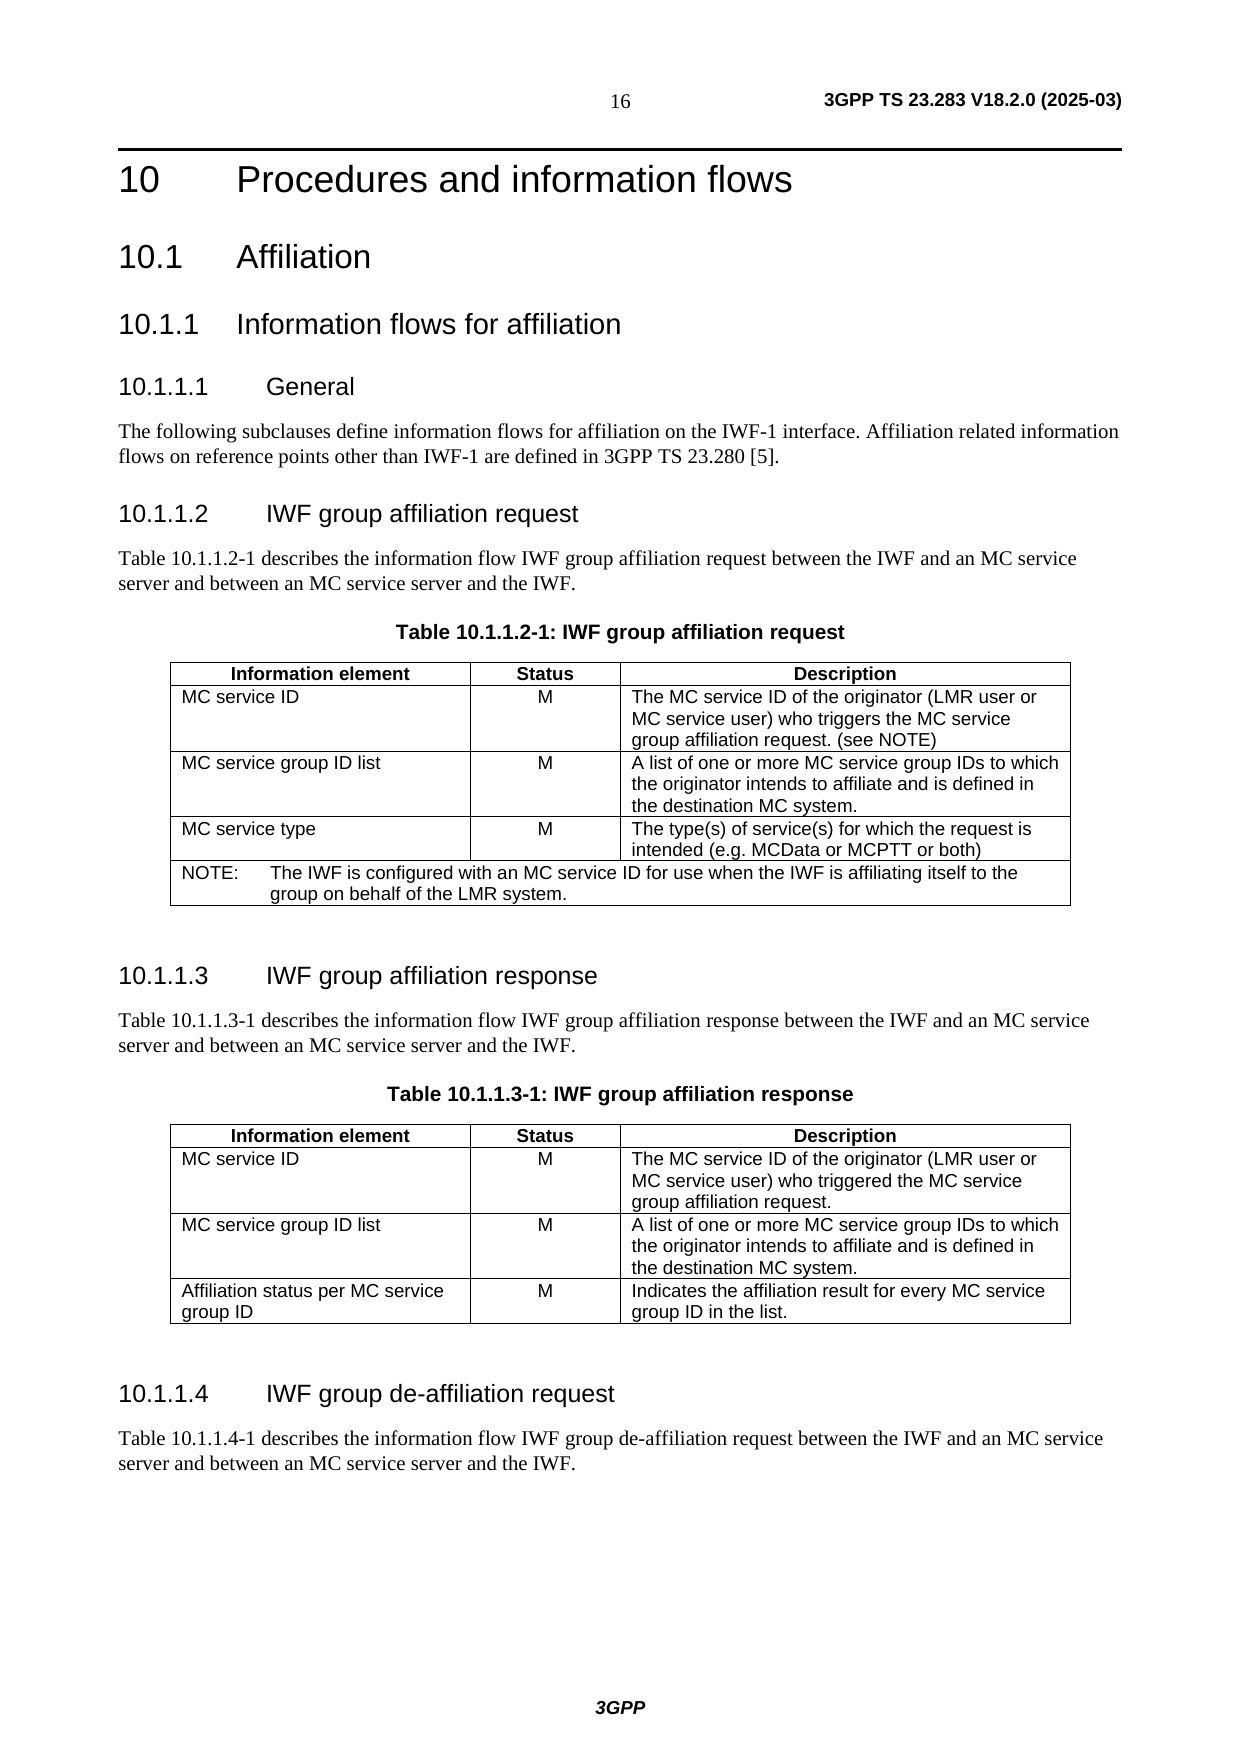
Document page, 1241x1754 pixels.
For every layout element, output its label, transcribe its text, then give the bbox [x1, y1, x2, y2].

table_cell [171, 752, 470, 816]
subtitle 10.1 Affiliation [118, 237, 1122, 276]
text Table 10.1.1.2-1 describes the information flow IWF group affiliation request between the IWF and an MC service server and between an MC service server and the IWF. [118, 546, 1122, 594]
subtitle 10.1.1.1 General [118, 372, 1122, 401]
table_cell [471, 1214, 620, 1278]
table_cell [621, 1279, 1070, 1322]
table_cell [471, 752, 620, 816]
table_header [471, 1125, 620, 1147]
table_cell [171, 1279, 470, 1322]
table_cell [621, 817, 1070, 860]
text The following subclauses define information flows for affiliation on the IWF-1 interface. Affiliation related information flows on reference points other than IWF-1 are defined in 3GPP TS 23.280 [5]. [118, 419, 1122, 468]
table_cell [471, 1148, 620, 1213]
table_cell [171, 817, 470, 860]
subtitle 10.1.1.3 IWF group affiliation response [118, 961, 1122, 990]
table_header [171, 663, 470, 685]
subtitle 10.1.1 Information flows for affiliation [118, 307, 1122, 341]
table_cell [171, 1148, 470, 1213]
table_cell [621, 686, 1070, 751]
subtitle 10.1.1.2 IWF group affiliation request [118, 499, 1122, 528]
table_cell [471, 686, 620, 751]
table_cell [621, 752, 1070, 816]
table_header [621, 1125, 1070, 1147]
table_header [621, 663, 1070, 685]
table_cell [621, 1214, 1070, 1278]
text Table 10.1.1.2-1: IWF group affiliation request [118, 619, 1122, 643]
text Table 10.1.1.4-1 describes the information flow IWF group de-affiliation request between the IWF and an MC service server and between an MC service server and the IWF. [118, 1426, 1122, 1474]
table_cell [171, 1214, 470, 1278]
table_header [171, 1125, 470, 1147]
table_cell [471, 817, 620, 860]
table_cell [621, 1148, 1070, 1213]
text Table 10.1.1.3-1: IWF group affiliation response [118, 1082, 1122, 1106]
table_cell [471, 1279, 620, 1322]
subtitle 10 Procedures and information flows [118, 151, 1122, 200]
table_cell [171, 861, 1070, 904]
subtitle 10.1.1.4 IWF group de-affiliation request [118, 1379, 1122, 1408]
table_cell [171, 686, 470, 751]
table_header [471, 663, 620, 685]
text Table 10.1.1.3-1 describes the information flow IWF group affiliation response between the IWF and an MC service server and between an MC service server and the IWF. [118, 1008, 1122, 1057]
